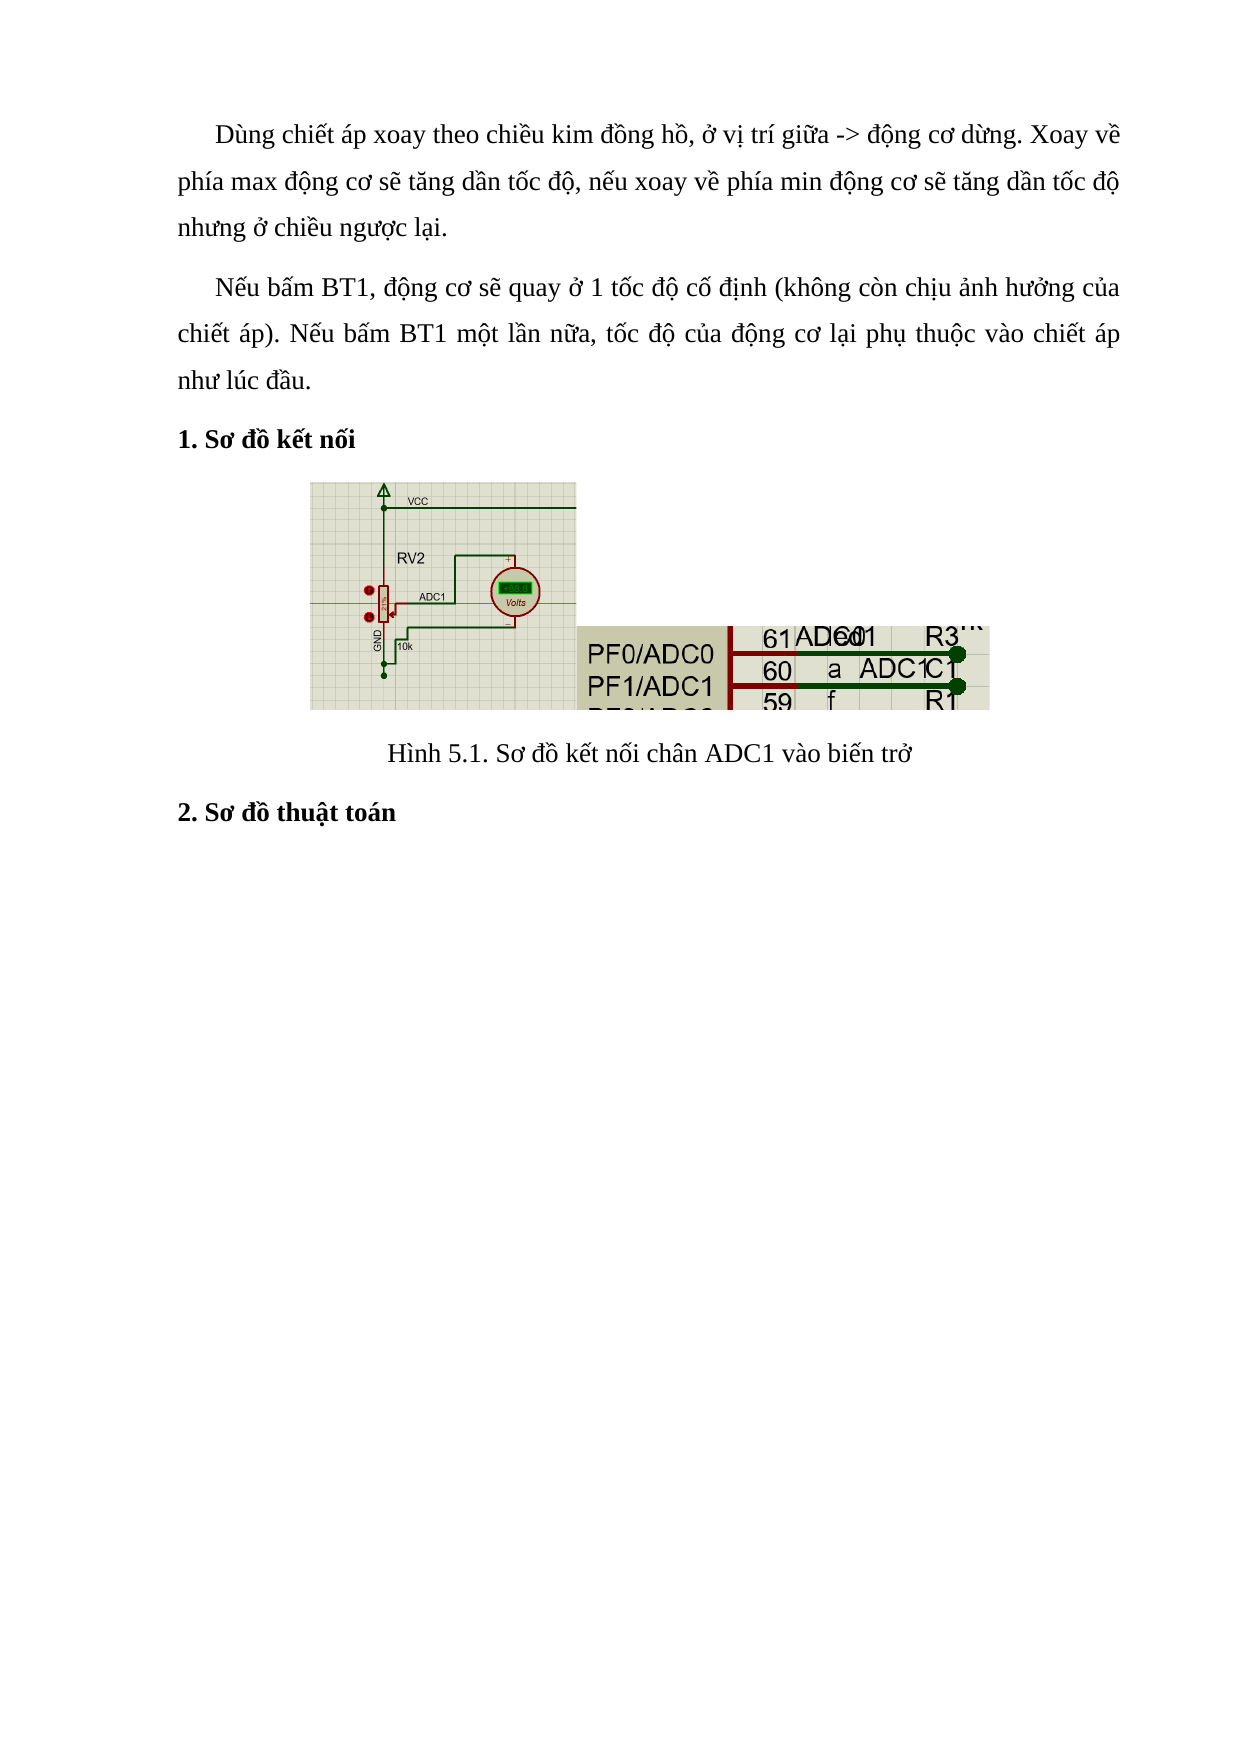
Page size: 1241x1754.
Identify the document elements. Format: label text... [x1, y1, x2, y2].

picture [310, 482, 990, 710]
text 1. Sơ đồ kết nối [177, 423, 1122, 454]
text Dùng chiết áp xoay theo chiều kim đồng hồ, ở vị trí giữa -> động cơ dừng. Xoay về phía max động cơ sẽ tăng dần tốc độ, nếu xoay về phía min động cơ sẽ tăng dần tốc độ nhưng ở chiều ngược lại. [177, 118, 1122, 243]
text Hình 5.1. Sơ đồ kết nối chân ADC1 vào biến trở [177, 737, 1122, 768]
text 2. Sơ đồ thuật toán [177, 797, 1122, 828]
text Nếu bấm BT1, động cơ sẽ quay ở 1 tốc độ cố định (không còn chịu ảnh hưởng của chiết áp). Nếu bấm BT1 một lần nữa, tốc độ của động cơ lại phụ thuộc vào chiết áp như lúc đầu. [177, 271, 1122, 395]
